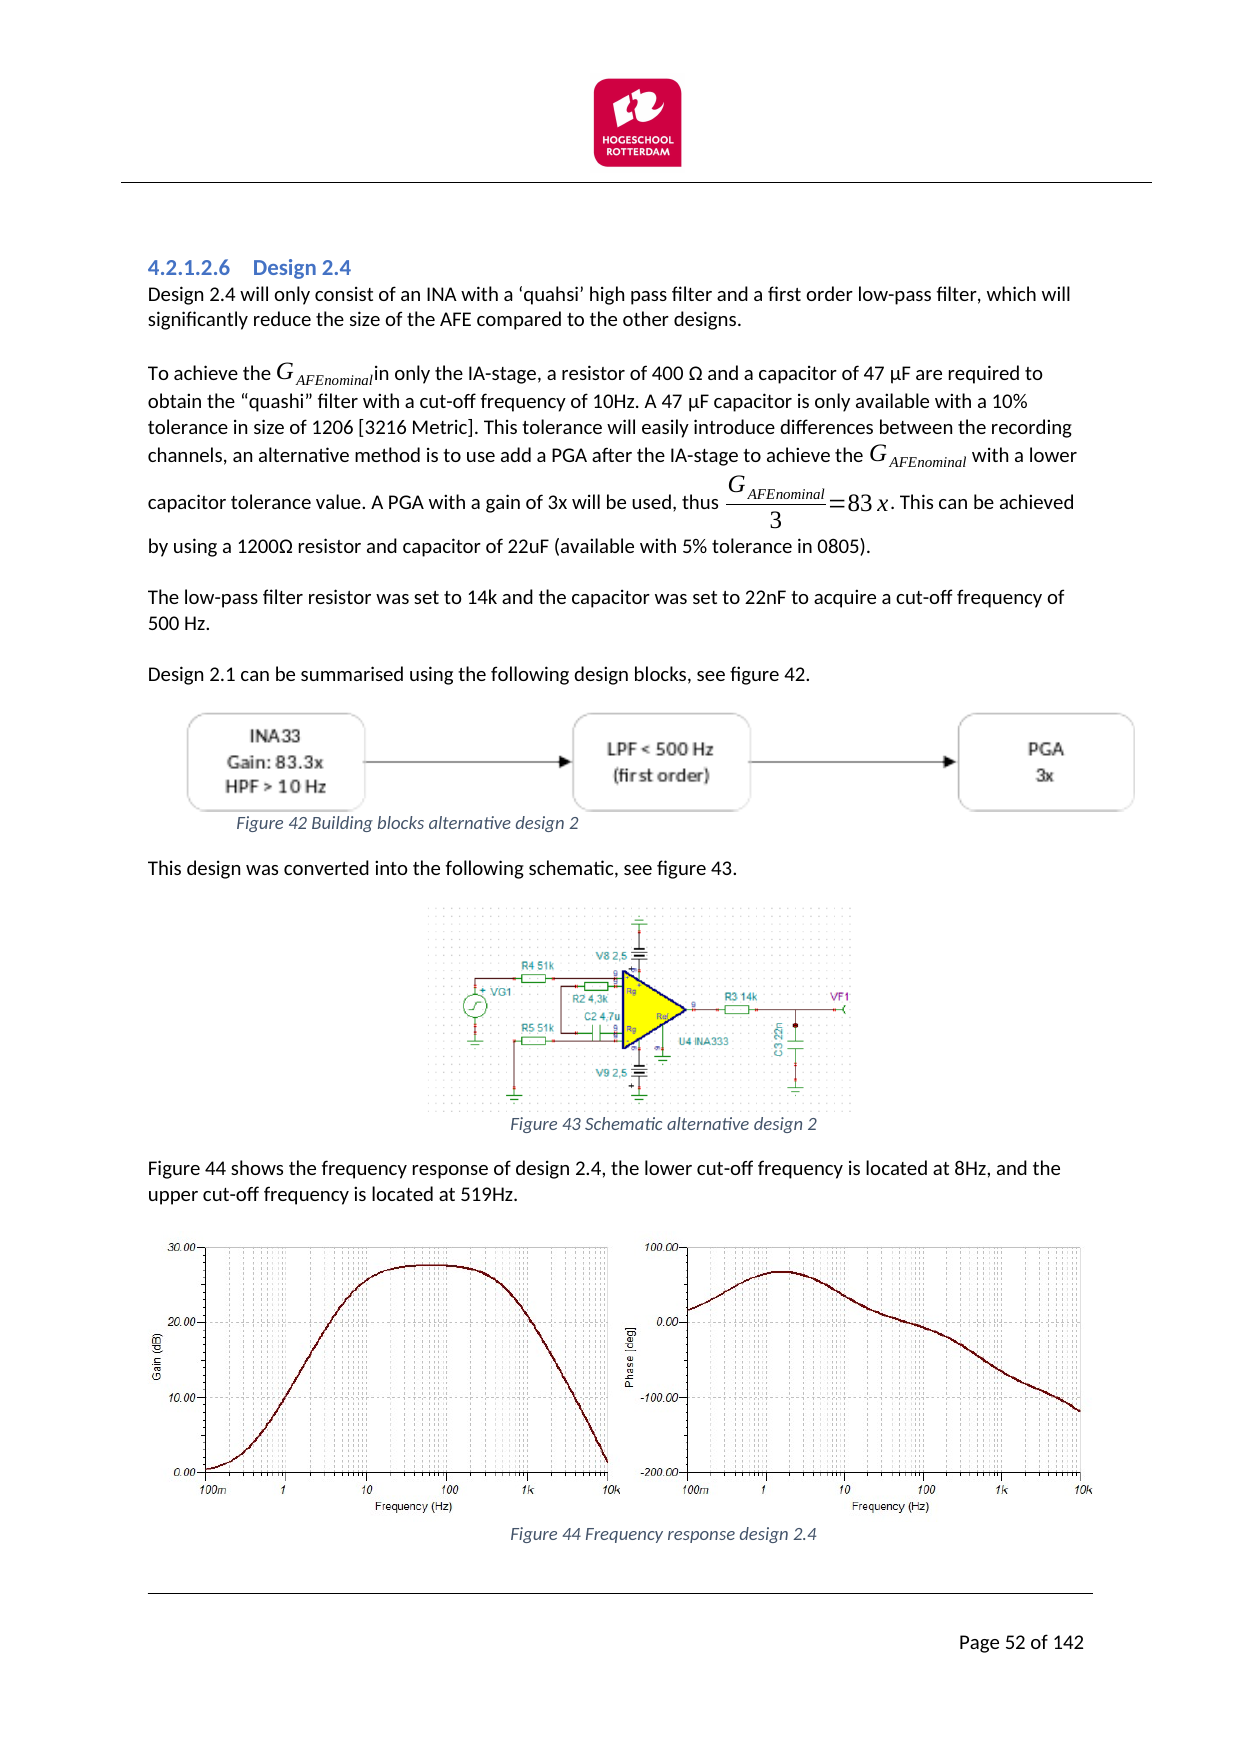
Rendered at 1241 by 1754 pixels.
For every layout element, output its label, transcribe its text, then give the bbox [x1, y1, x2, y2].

subtitle Design 2.4 [148, 253, 1093, 281]
text This design was converted into the following schematic, see figure 43. [148, 855, 1093, 881]
text Figure 44 shows the frequency response of design 2.4, the lower cut-off frequency is located at 8Hz, and the upper cut-off frequency is located at 519Hz. [148, 1156, 1093, 1206]
text Figure 44 Frequency response design 2.4 [236, 1522, 1093, 1544]
text Design 2.1 can be summarised using the following design blocks, see figure 42. [148, 661, 1093, 686]
text To achieve the in only the IA-stage, a resistor of 400 Ω and a capacitor of 47 µF are required to obtain the “quashi” filter with a cut-off frequency of 10Hz. A 47 µF capacitor is only available with a 10% tolerance in size of 1206 [3216 Metric]. This tolerance will easily introduce differences between the recording channels, an alternative method is to use add a PGA after the IA-stage to achieve the with a lower capacitor tolerance value. A PGA with a gain of 3x will be used, thus . This can be achieved by using a 1200Ω resistor and capacitor of 22uF (available with 5% tolerance in 0805). [148, 357, 1093, 559]
text Figure 42 Building blocks alternative design 2 [236, 812, 1093, 834]
picture [421, 906, 856, 1112]
text The low-pass filter resistor was set to 14k and the capacitor was set to 22nF to acquire a cut-off frequency of 500 Hz. [148, 584, 1093, 635]
picture [590, 73, 685, 173]
text Figure 43 Schematic alternative design 2 [236, 1112, 1093, 1135]
picture [147, 1231, 1093, 1522]
text Design 2.4 will only consist of an INA with a ‘quahsi’ high pass filter and a first order low-pass filter, which will significantly reduce the size of the AFE compared to the other designs. [148, 281, 1093, 332]
